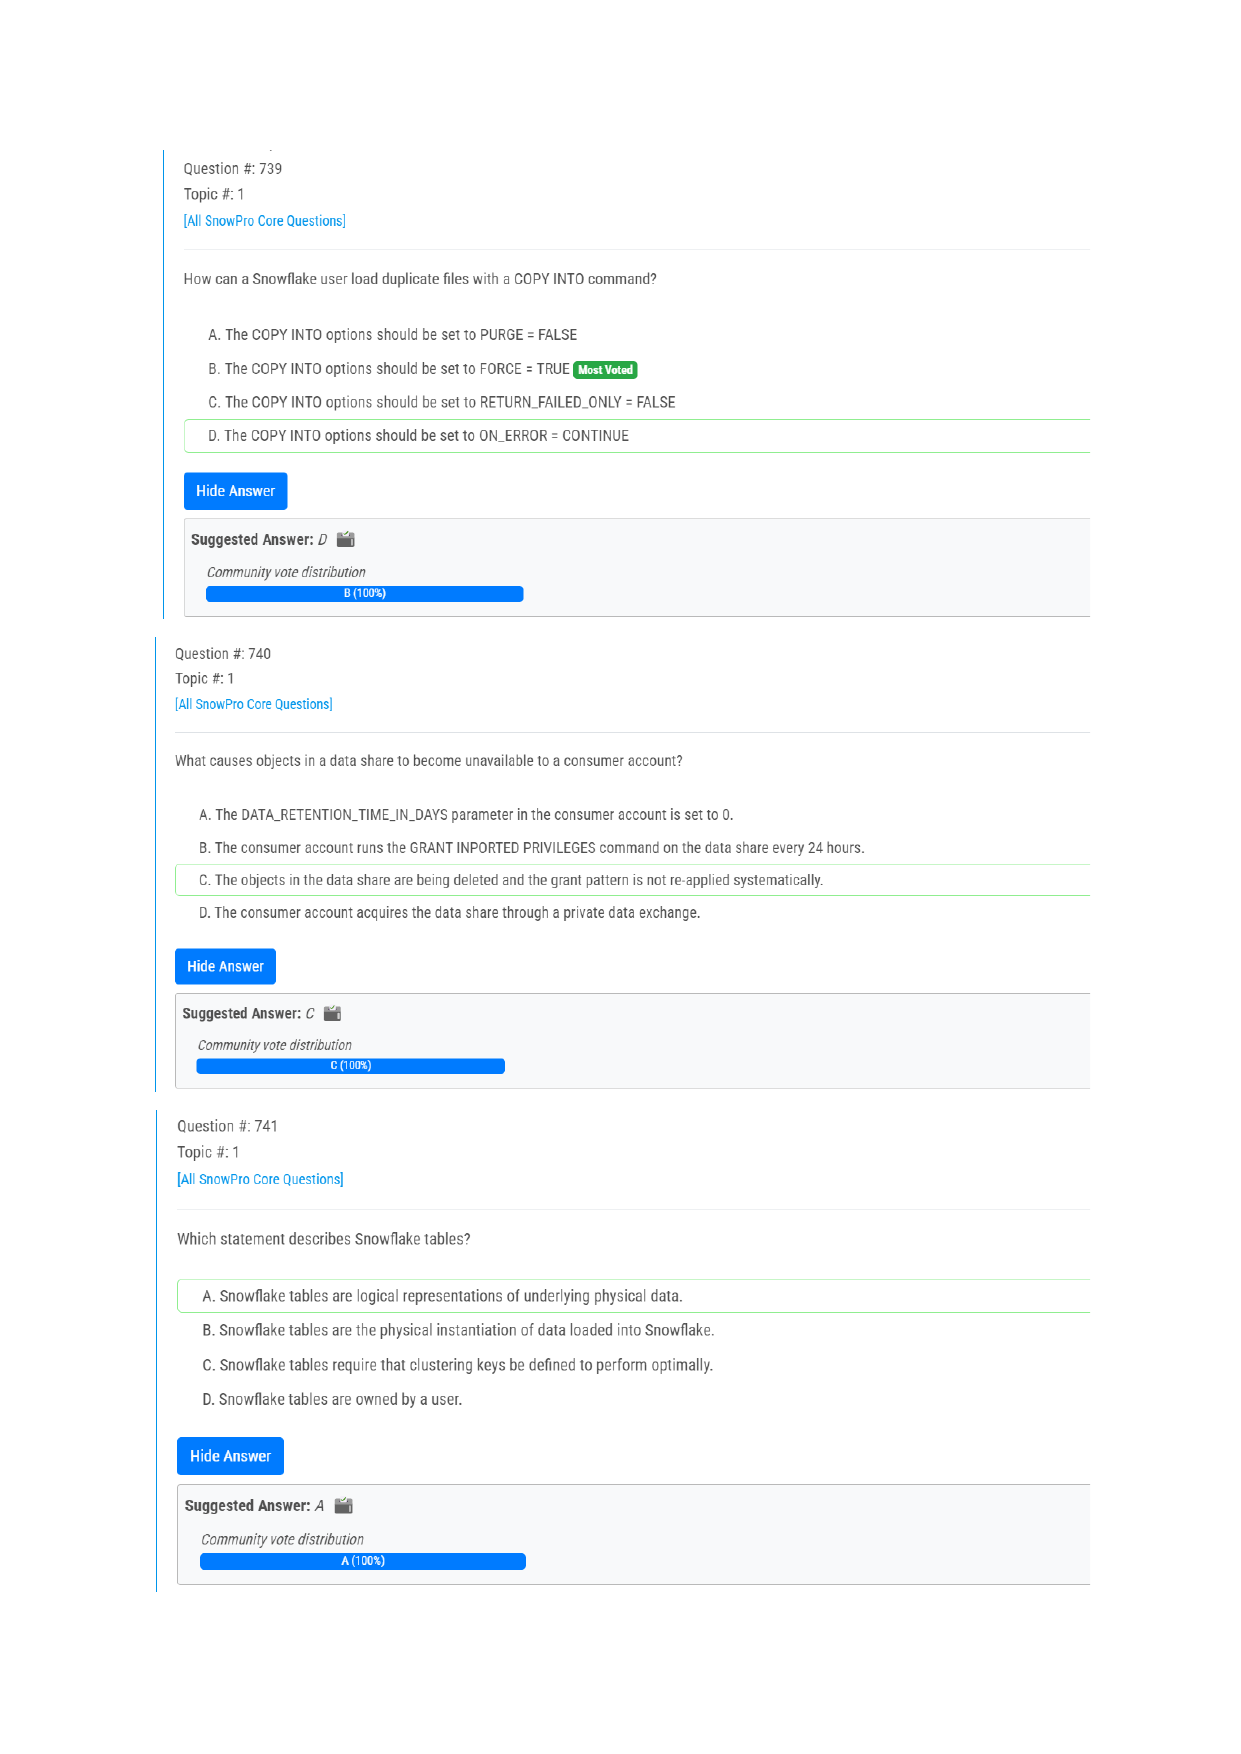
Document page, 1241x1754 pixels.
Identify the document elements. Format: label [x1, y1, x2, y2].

picture [150, 150, 1091, 619]
picture [150, 1110, 1091, 1592]
picture [150, 637, 1091, 1092]
